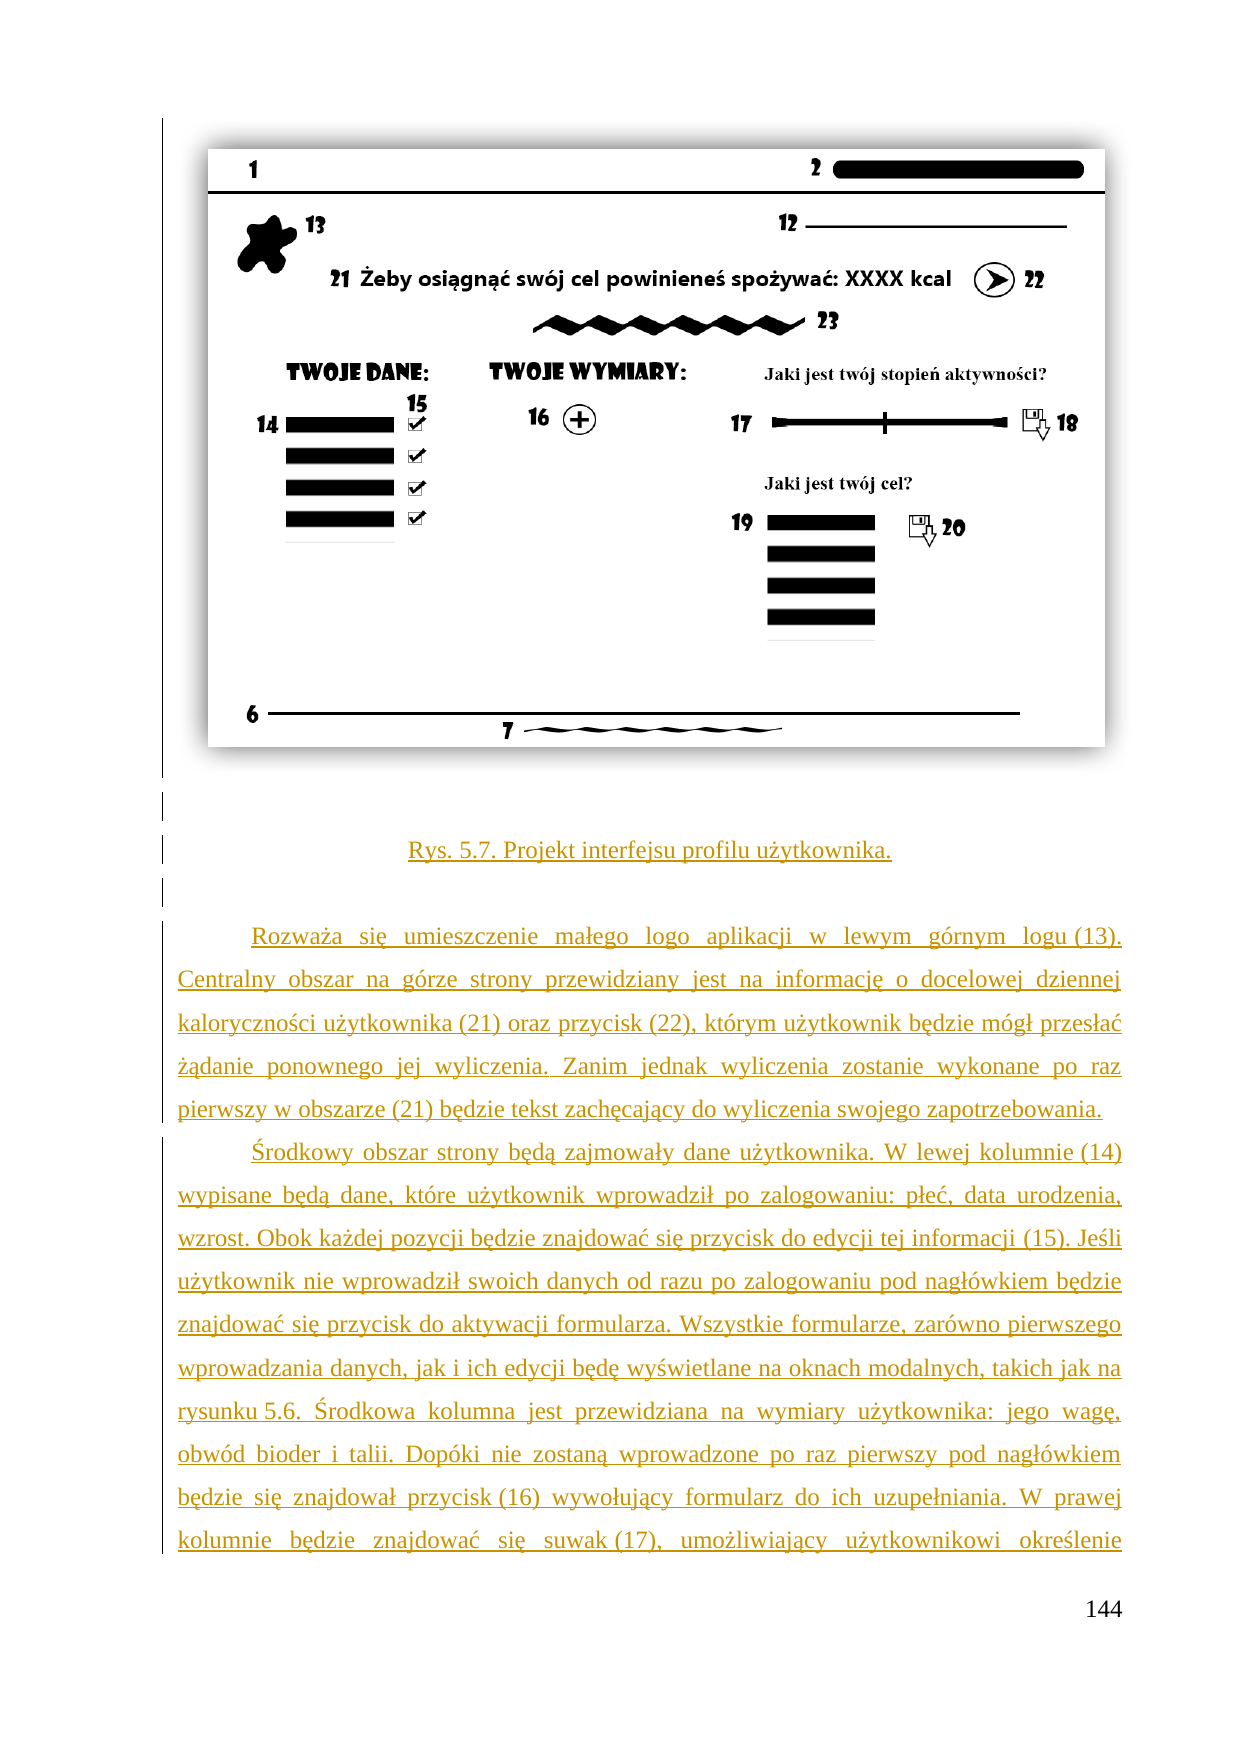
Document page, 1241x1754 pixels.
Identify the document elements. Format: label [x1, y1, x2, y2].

picture [208, 149, 1105, 747]
